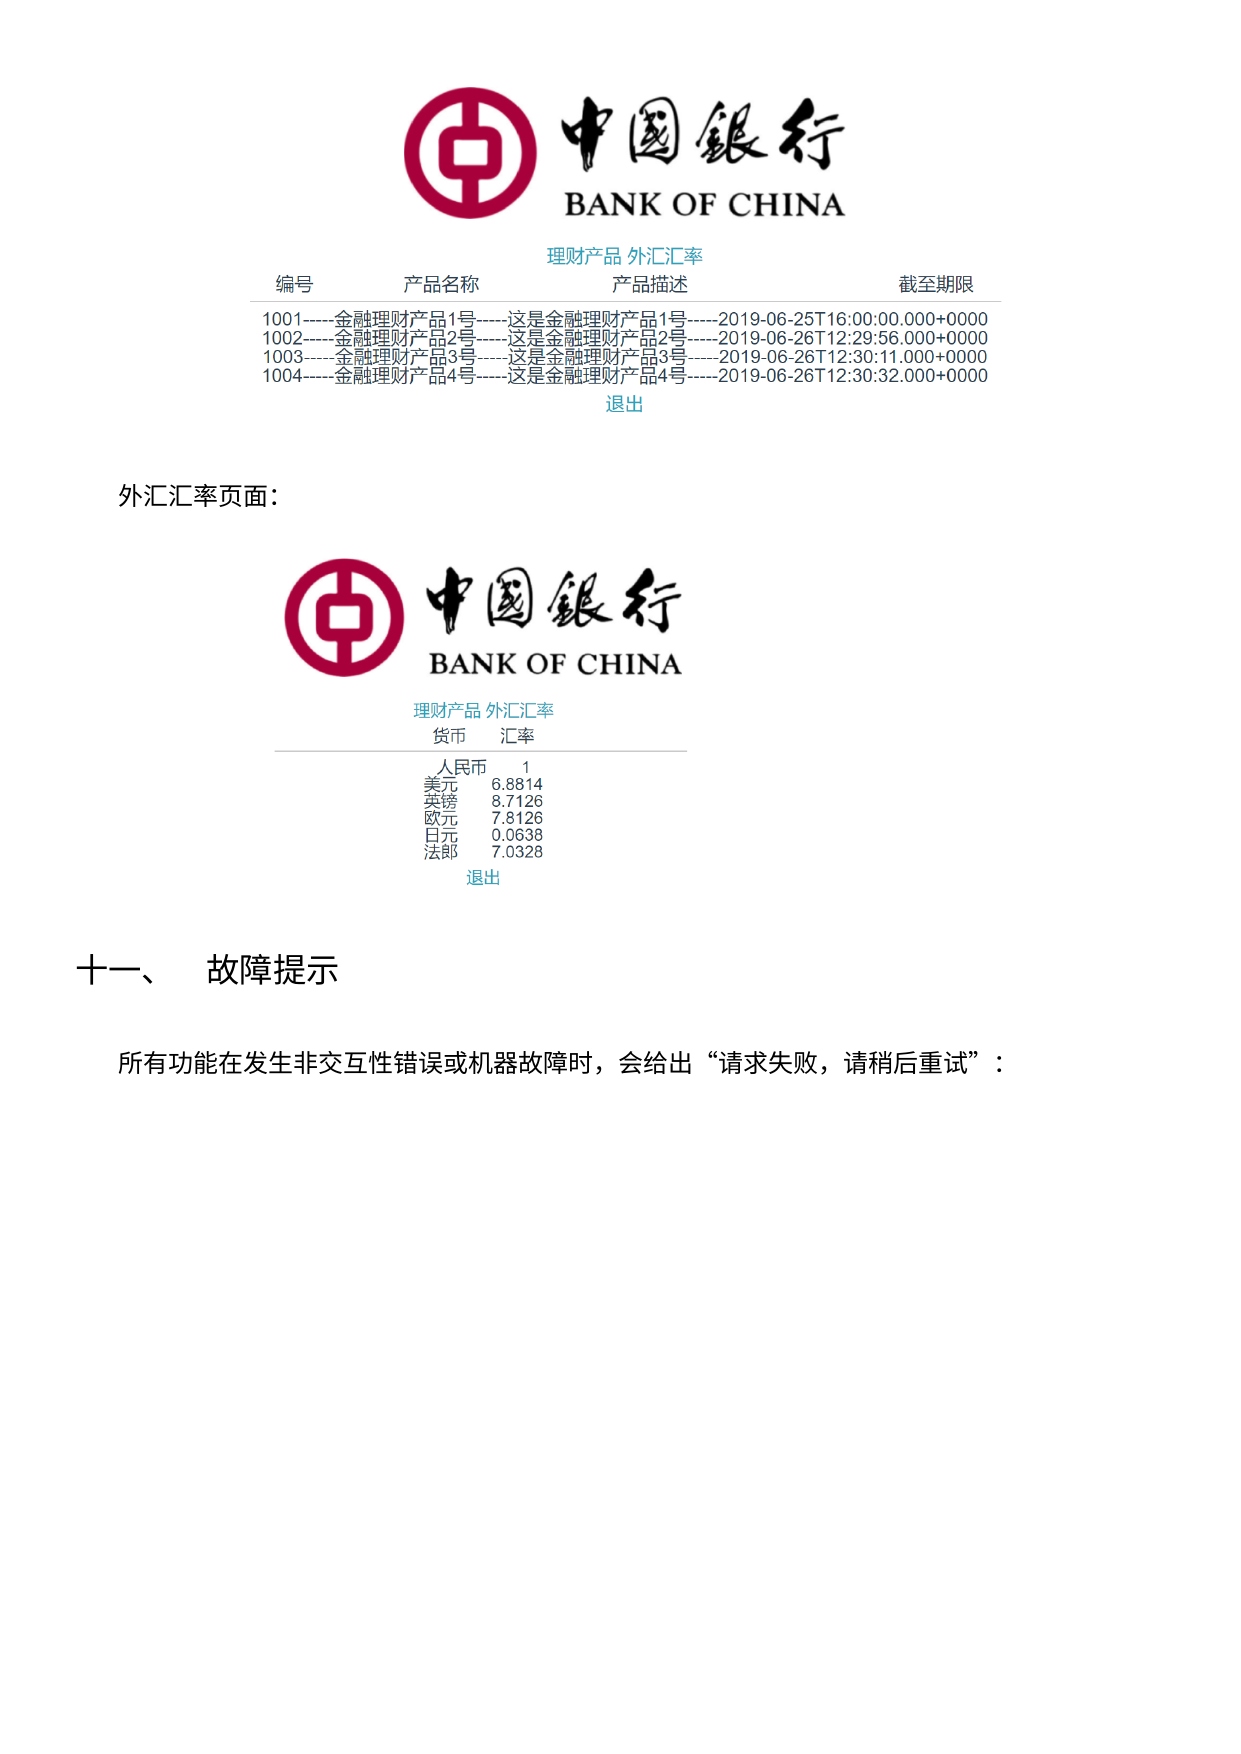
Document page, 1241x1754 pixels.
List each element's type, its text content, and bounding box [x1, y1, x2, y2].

text 所有功能在发生非交互性错误或机器故障时，会给出“请求失败，请稍后重试”： [75, 1029, 1165, 1094]
list 故障提示 [75, 936, 1165, 1001]
picture [274, 553, 688, 890]
text 外汇汇率页面： [75, 462, 1165, 527]
picture [250, 80, 1002, 422]
